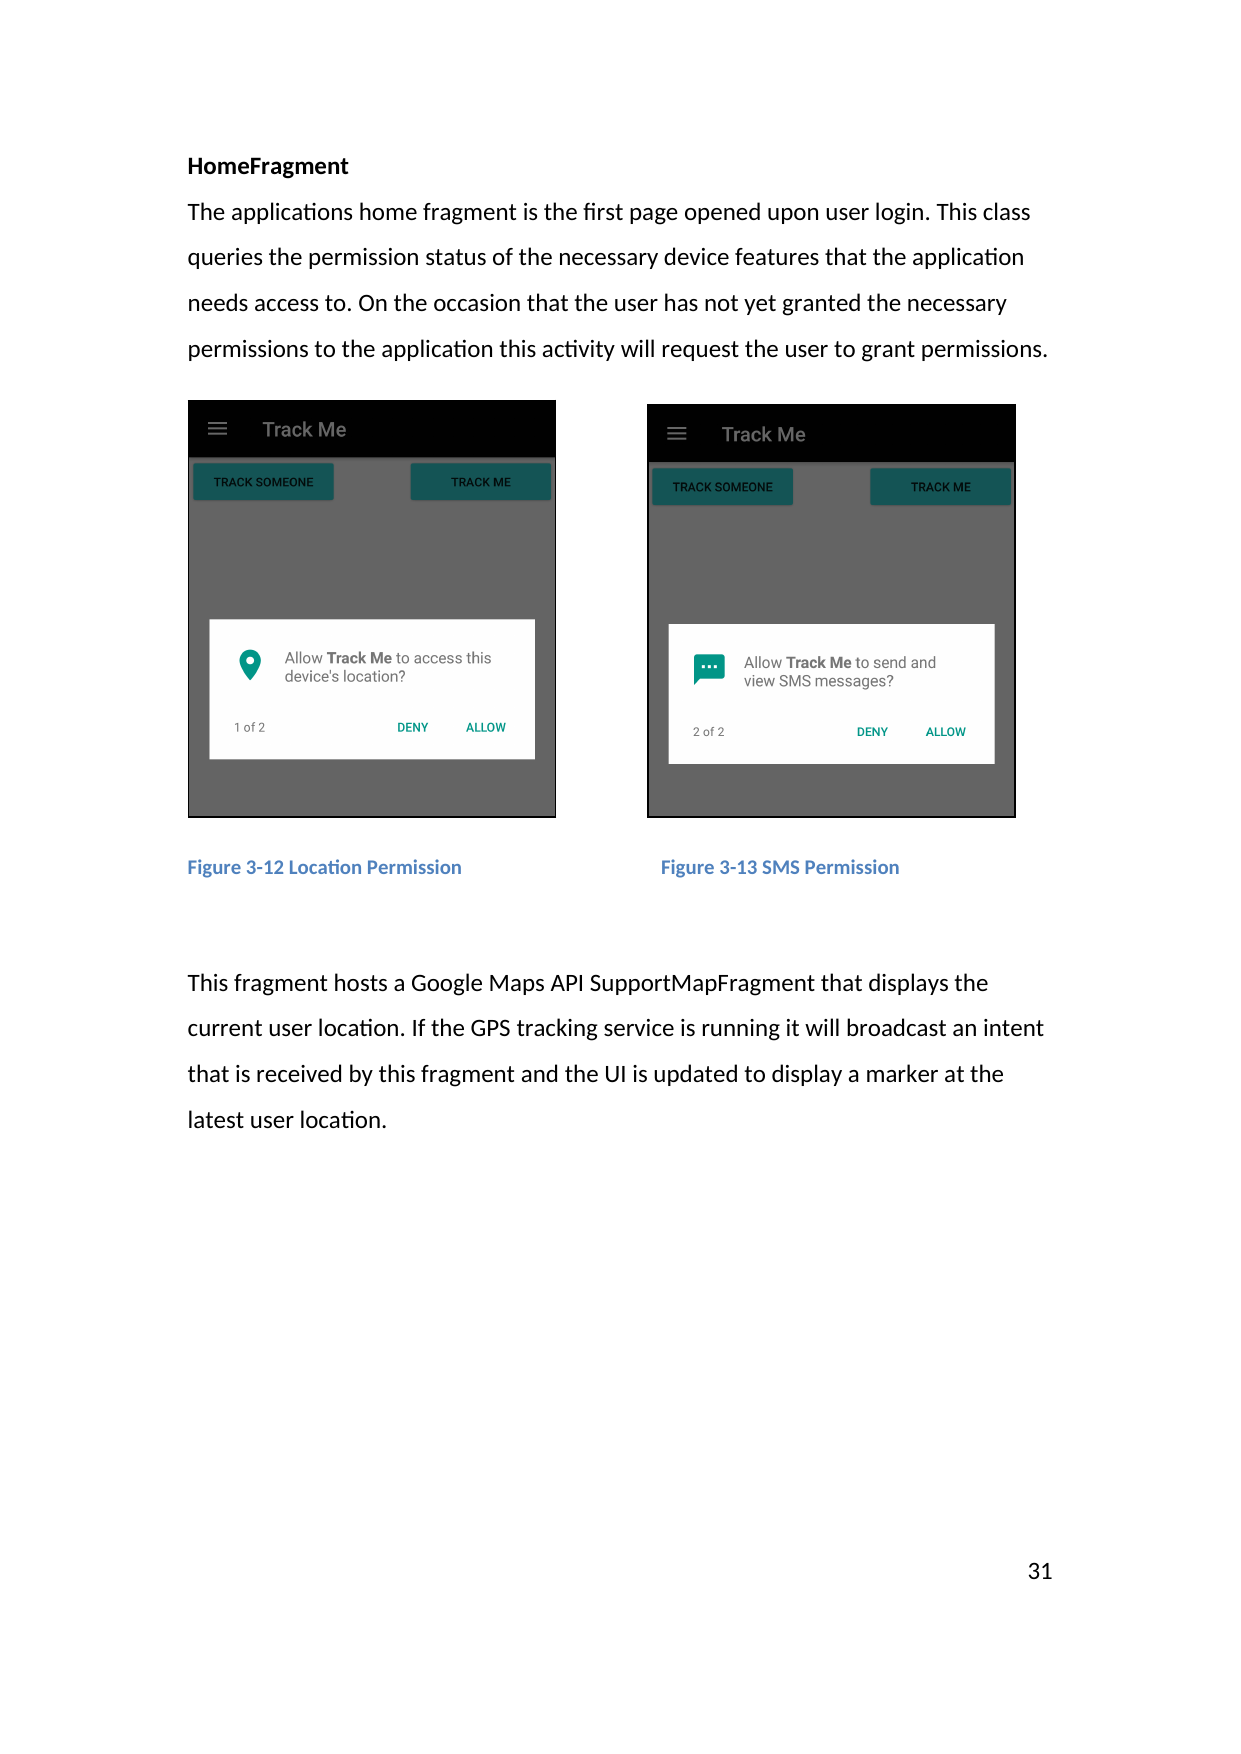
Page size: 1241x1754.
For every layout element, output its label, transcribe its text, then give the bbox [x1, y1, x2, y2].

text The applications home fragment is the first page opened upon user login. This class queries the permission status of the necessary device features that the application needs access to. On the occasion that the user has not yet granted the necessary permissions to the application this activity will request the user to grant permissions. [187, 196, 1053, 363]
text This fragment hosts a Google Maps API SupportMapFragment that displays the current user location. If the GPS tracking service is running it will broadcast an intent that is received by this fragment and the UI is updated to display a marker at the latest user location. [187, 967, 1053, 1134]
subtitle HomeFragment [187, 150, 1053, 181]
picture [649, 406, 1014, 816]
picture [189, 401, 555, 816]
text Figure 3-12 Location Permission Figure 3-13 SMS Permission [187, 854, 1053, 879]
